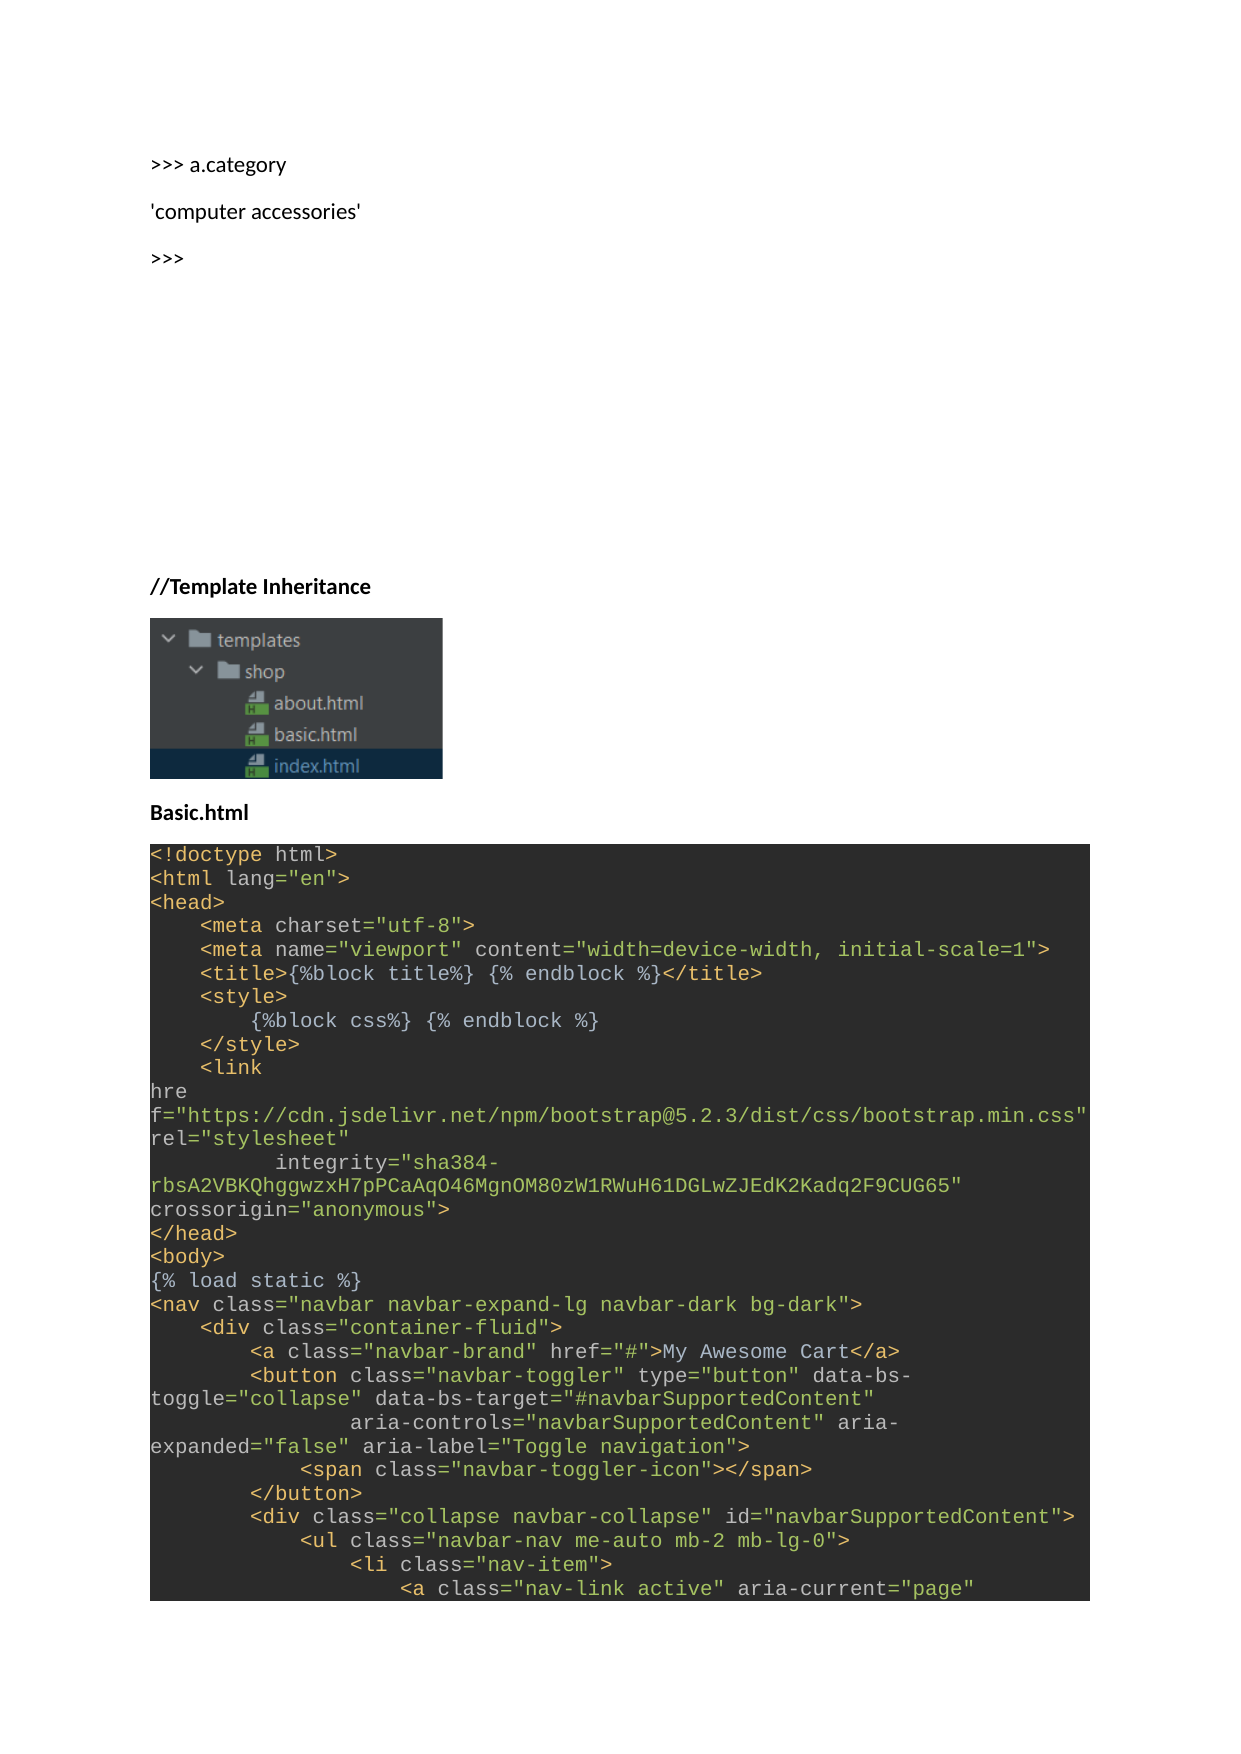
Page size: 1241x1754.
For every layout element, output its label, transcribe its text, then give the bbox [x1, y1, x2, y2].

text >>> a.category [150, 150, 1090, 178]
text >>> [150, 244, 1090, 272]
text Basic.html [150, 798, 1090, 826]
picture [150, 618, 443, 779]
text //Template Inheritance [150, 572, 1090, 600]
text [150, 844, 1090, 1601]
text 'computer accessories' [150, 197, 1090, 225]
